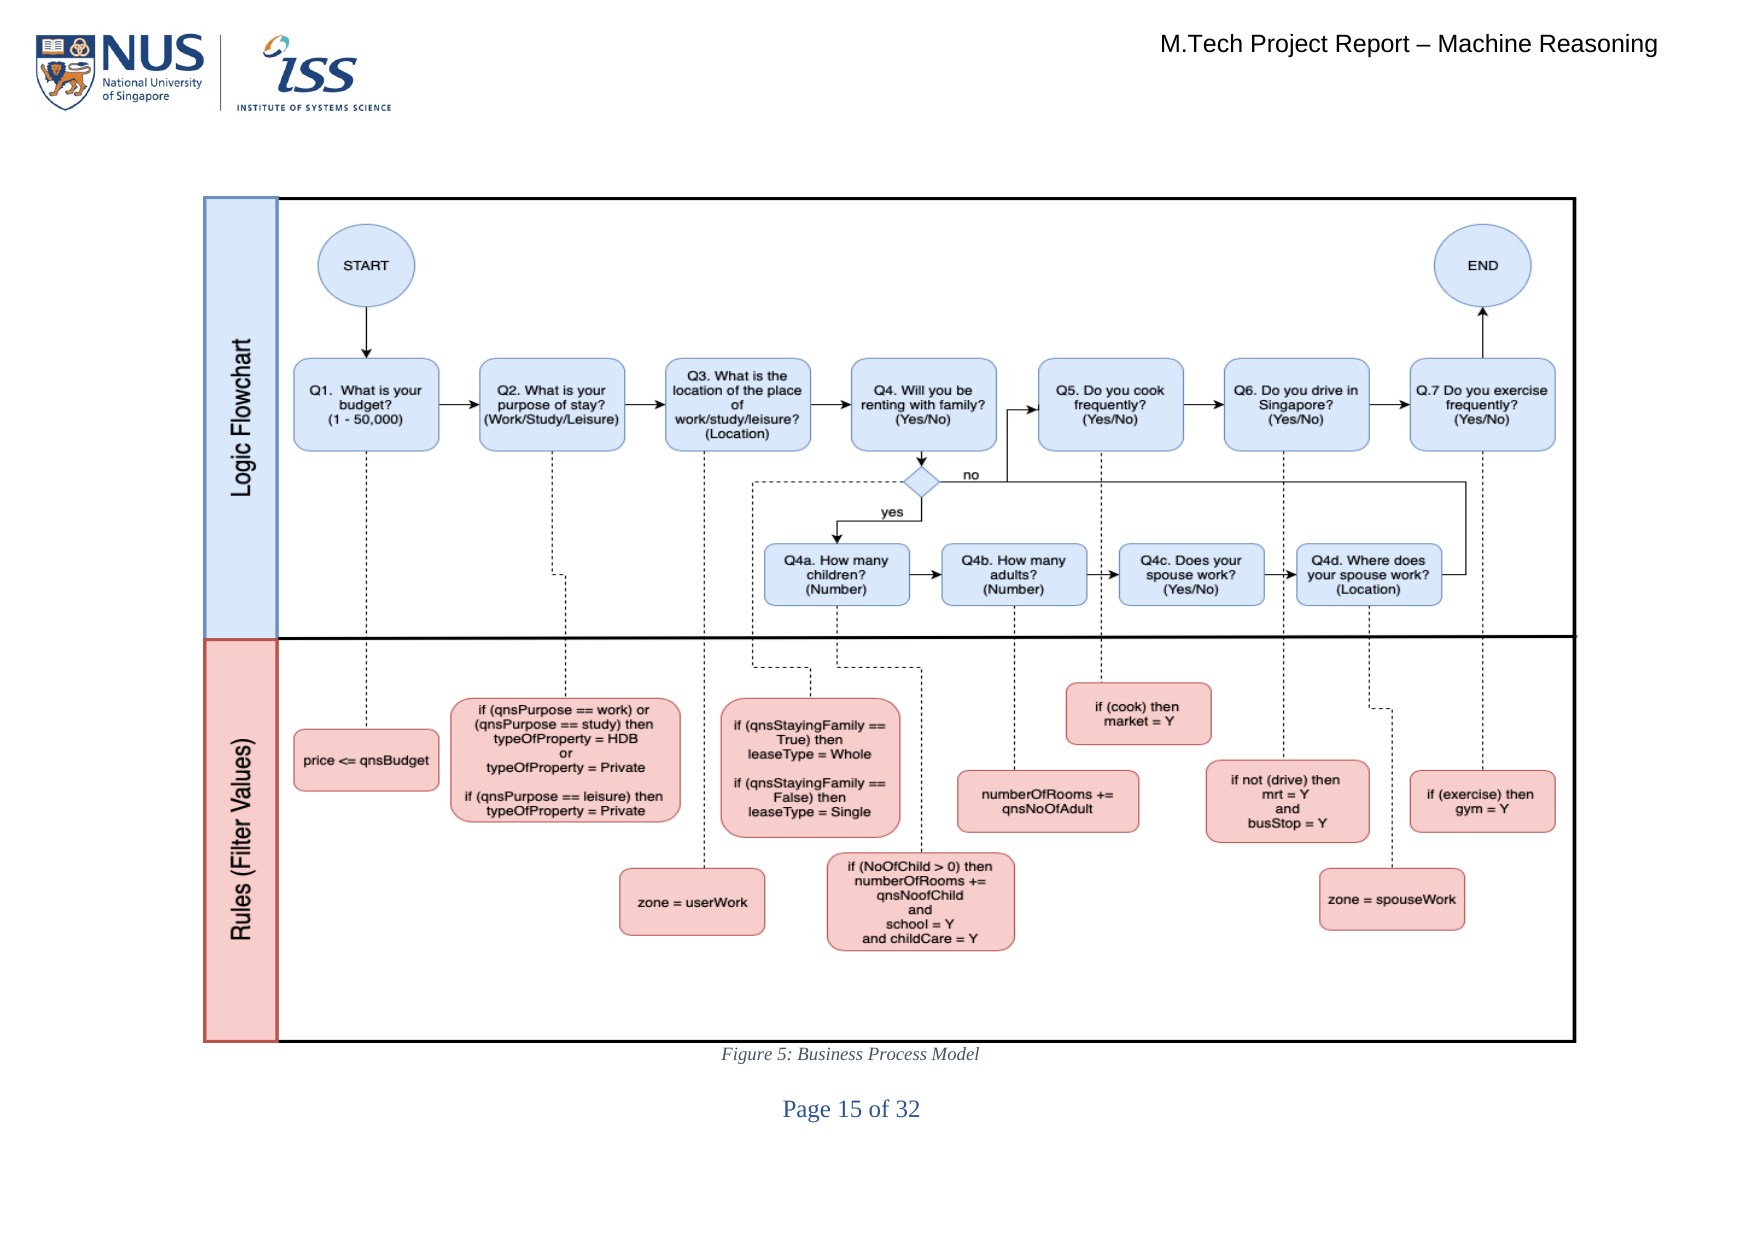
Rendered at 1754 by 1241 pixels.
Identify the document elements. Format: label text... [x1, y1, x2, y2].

picture [203, 196, 1580, 1043]
picture [1, 1, 423, 144]
text Figure 5: Business Process Model [118, 1042, 1584, 1064]
